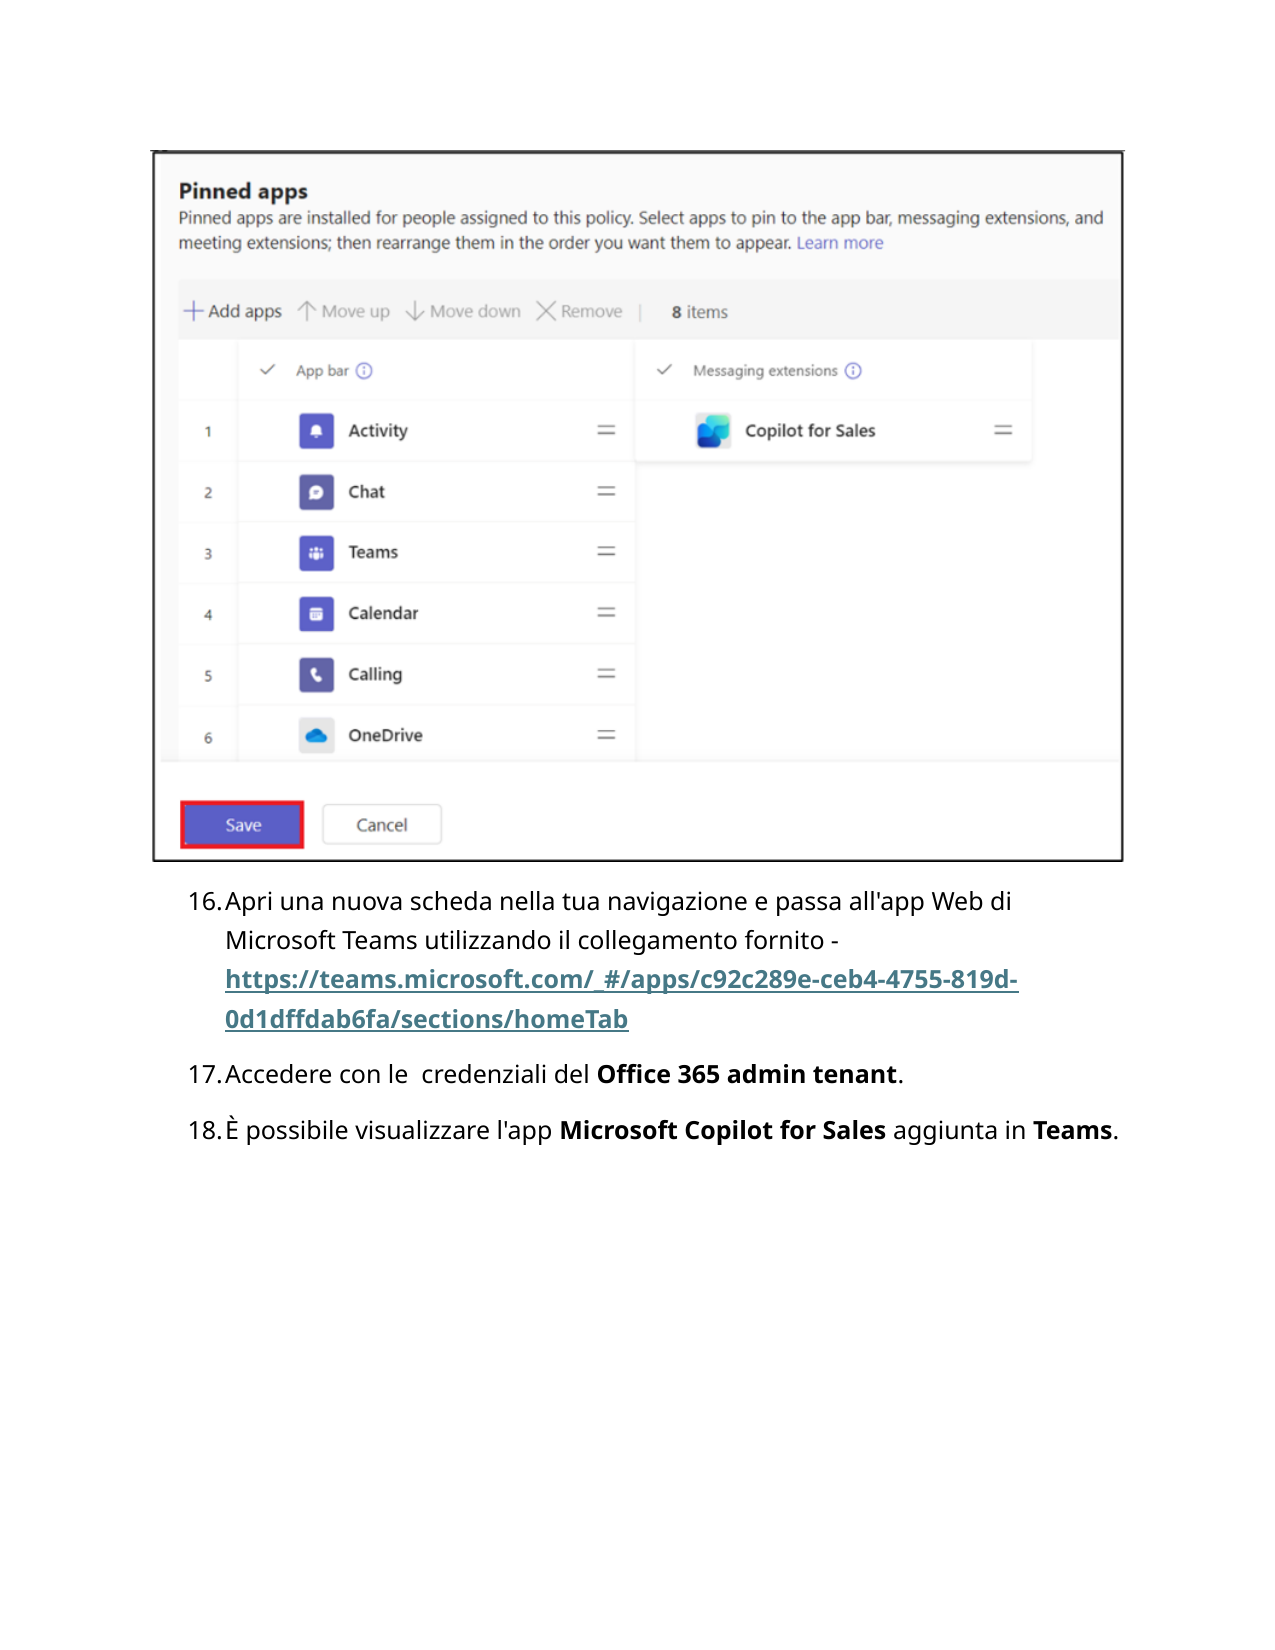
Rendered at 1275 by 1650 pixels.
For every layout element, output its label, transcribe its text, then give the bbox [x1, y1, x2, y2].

list Apri una nuova scheda nella tua navigazione e passa all'app Web di Microsoft Teams utilizzando il collegamento fornito - https://teams.microsoft.com/_#/apps/c92c289e-ceb4-4755-819d-0d1dffdab6fa/sections/homeTab [187, 884, 1125, 1035]
list È possibile visualizzare l'app Microsoft Copilot for Sales aggiunta in Teams. [187, 1113, 1125, 1147]
picture [150, 150, 1125, 862]
list Accedere con le credenziali del Office 365 admin tenant. [187, 1057, 1125, 1091]
